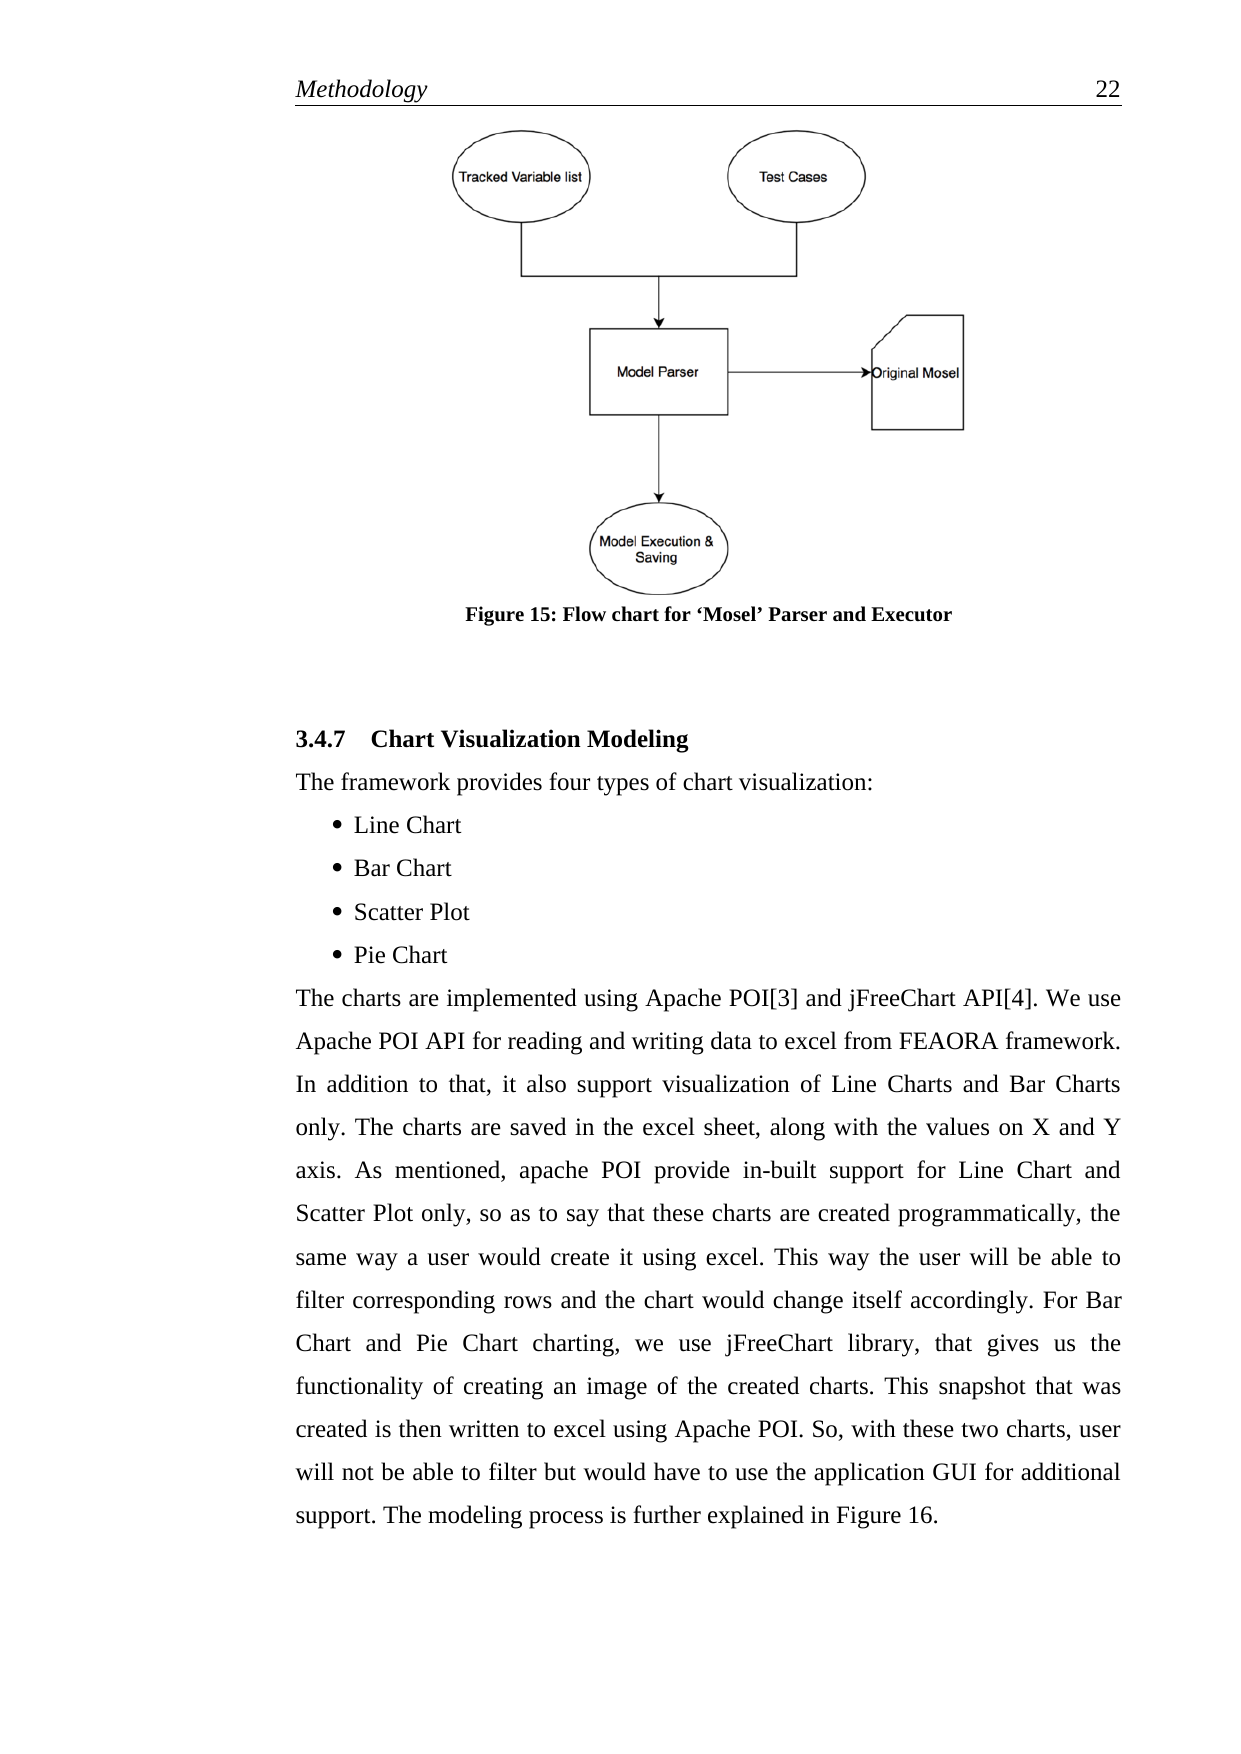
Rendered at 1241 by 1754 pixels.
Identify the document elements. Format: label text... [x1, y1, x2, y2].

list Pie Chart [333, 940, 1122, 968]
text Figure 15: Flow chart for ‘Mosel’ Parser and Executor [295, 602, 1122, 626]
picture [434, 118, 984, 602]
list Scatter Plot [333, 897, 1122, 925]
list Line Chart [333, 810, 1122, 839]
text The charts are implemented using Apache POI[3] and jFreeChart API[4]. We use Apache POI API for reading and writing data to excel from FEAORA framework. In addition to that, it also support visualization of Line Charts and Bar Charts only. The charts are saved in the excel sheet, along with the values on X and Y axis. As mentioned, apache POI provide in-built support for Line Chart and Scatter Plot only, so as to say that these charts are created programmatically, the same way a user would create it using excel. This way the user will be able to filter corresponding rows and the chart would change itself accordingly. For Bar Chart and Pie Chart charting, we use jFreeChart library, that gives us the functionality of creating an image of the created charts. This snapshot that was created is then written to excel using Apache POI. So, with these two charts, user will not be able to filter but would have to use the application GUI for additional support. The modeling process is further explained in Figure 16. [295, 983, 1122, 1529]
subtitle Chart Visualization Modeling [295, 724, 1122, 753]
text The framework provides four types of chart visualization: [295, 767, 1122, 796]
list Bar Chart [333, 853, 1122, 882]
